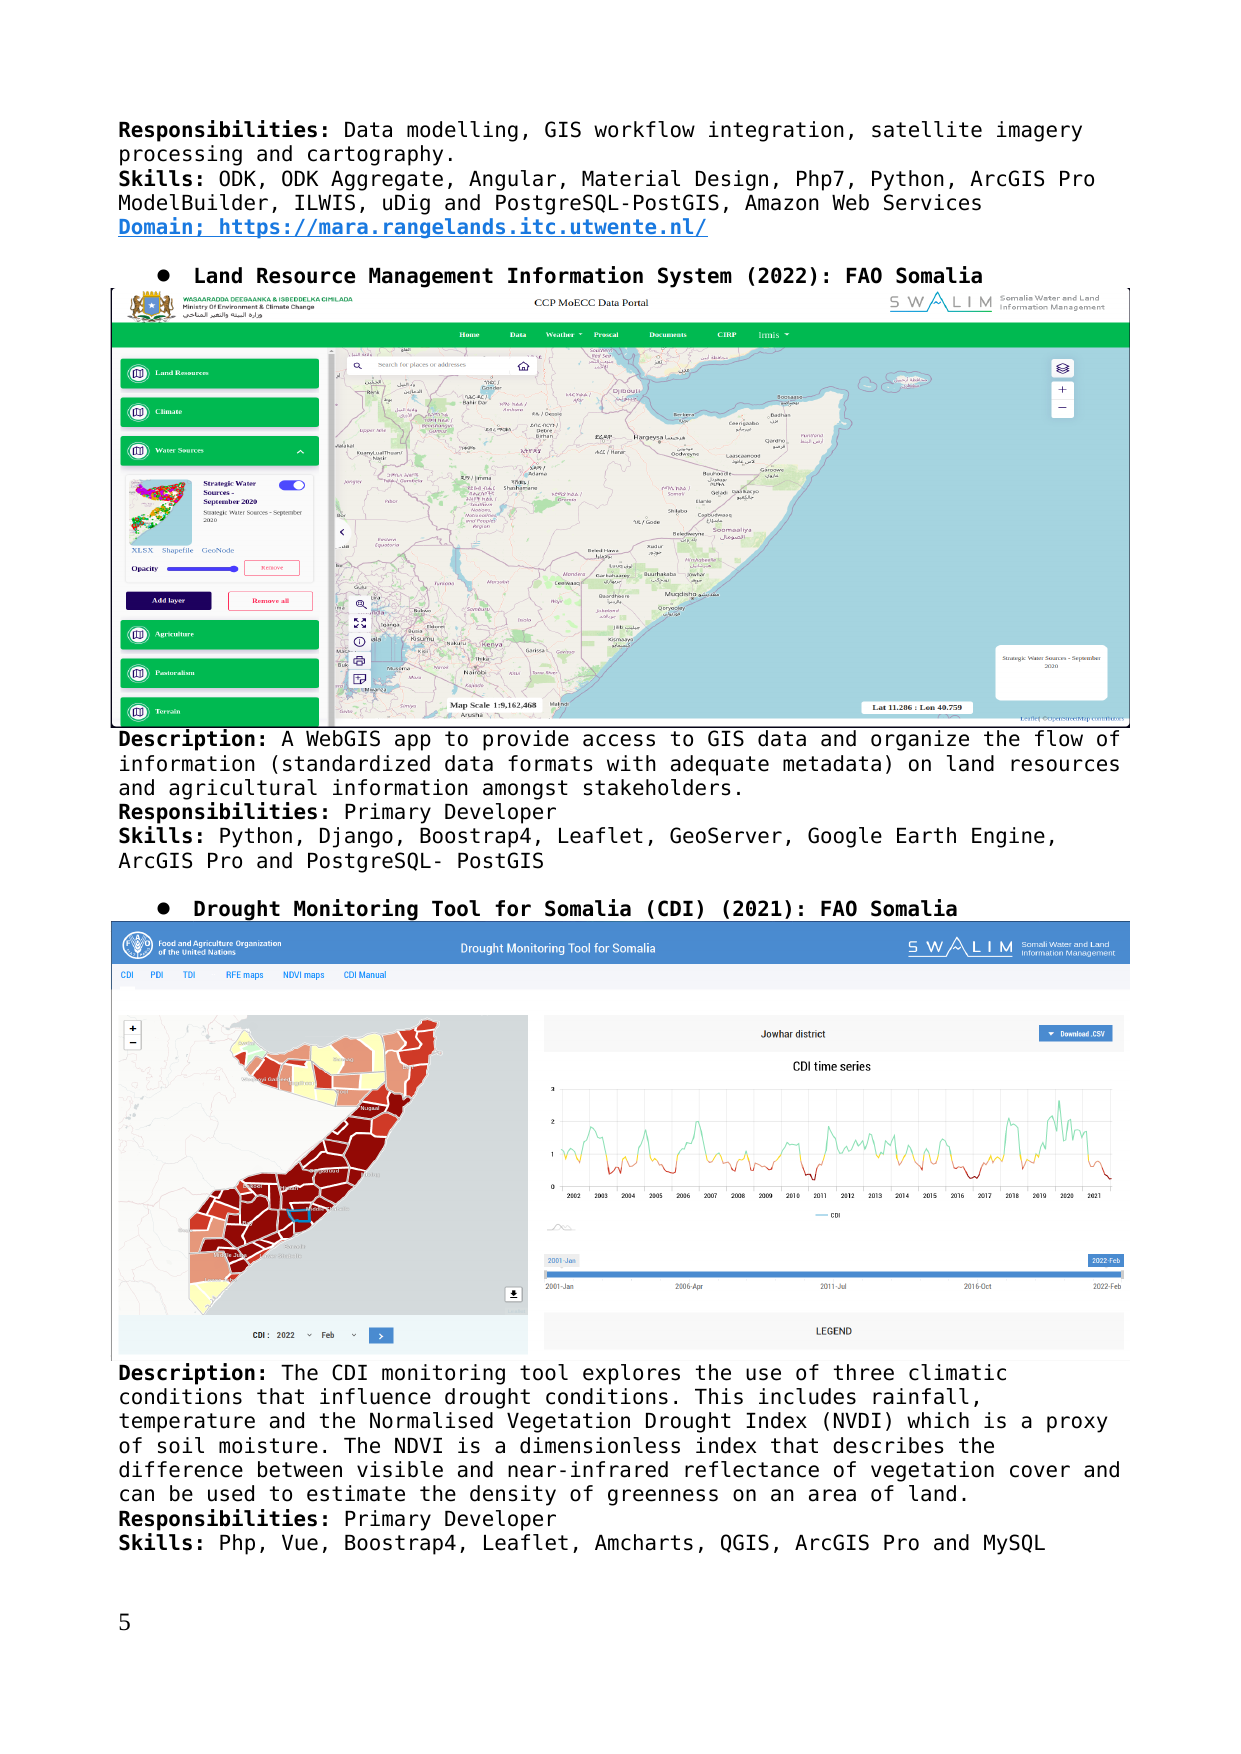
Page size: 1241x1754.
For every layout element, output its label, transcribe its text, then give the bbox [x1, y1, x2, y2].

picture [110, 288, 1130, 728]
list Land Resource Management Information System (2022): FAO Somalia [156, 264, 1122, 288]
picture [110, 921, 1130, 1361]
text Description: The CDI monitoring tool explores the use of three climatic conditions that influence drought conditions. This includes rainfall, temperature and the Normalised Vegetation Drought Index (NVDI) which is a proxy of soil moisture. The NDVI is a dimensionless index that describes the difference between visible and near-infrared reflectance of vegetation cover and can be used to estimate the density of greenness on an area of land. [118, 1361, 1122, 1507]
text Responsibilities: Primary Developer [118, 1507, 1122, 1531]
list Responsibilities: Data modelling, GIS workflow integration, satellite imagery processing and cartography. [118, 118, 1122, 167]
list Drought Monitoring Tool for Somalia (CDI) (2021): FAO Somalia [156, 897, 1122, 921]
text Responsibilities: Primary Developer [118, 800, 1122, 824]
text Description: A WebGIS app to provide access to GIS data and organize the flow of information (standardized data formats with adequate metadata) on land resources and agricultural information amongst stakeholders. [118, 728, 1122, 800]
list Domain; https://mara.rangelands.itc.utwente.nl/ [118, 215, 1122, 239]
text Skills: Php, Vue, Boostrap4, Leaflet, Amcharts, QGIS, ArcGIS Pro and MySQL [118, 1531, 1122, 1555]
text Skills: ODK, ODK Aggregate, Angular, Material Design, Php7, Python, ArcGIS Pro ModelBuilder, ILWIS, uDig and PostgreSQL-PostGIS, Amazon Web Services [118, 167, 1122, 215]
text Skills: Python, Django, Boostrap4, Leaflet, GeoServer, Google Earth Engine, ArcGIS Pro and PostgreSQL- PostGIS [118, 824, 1122, 873]
